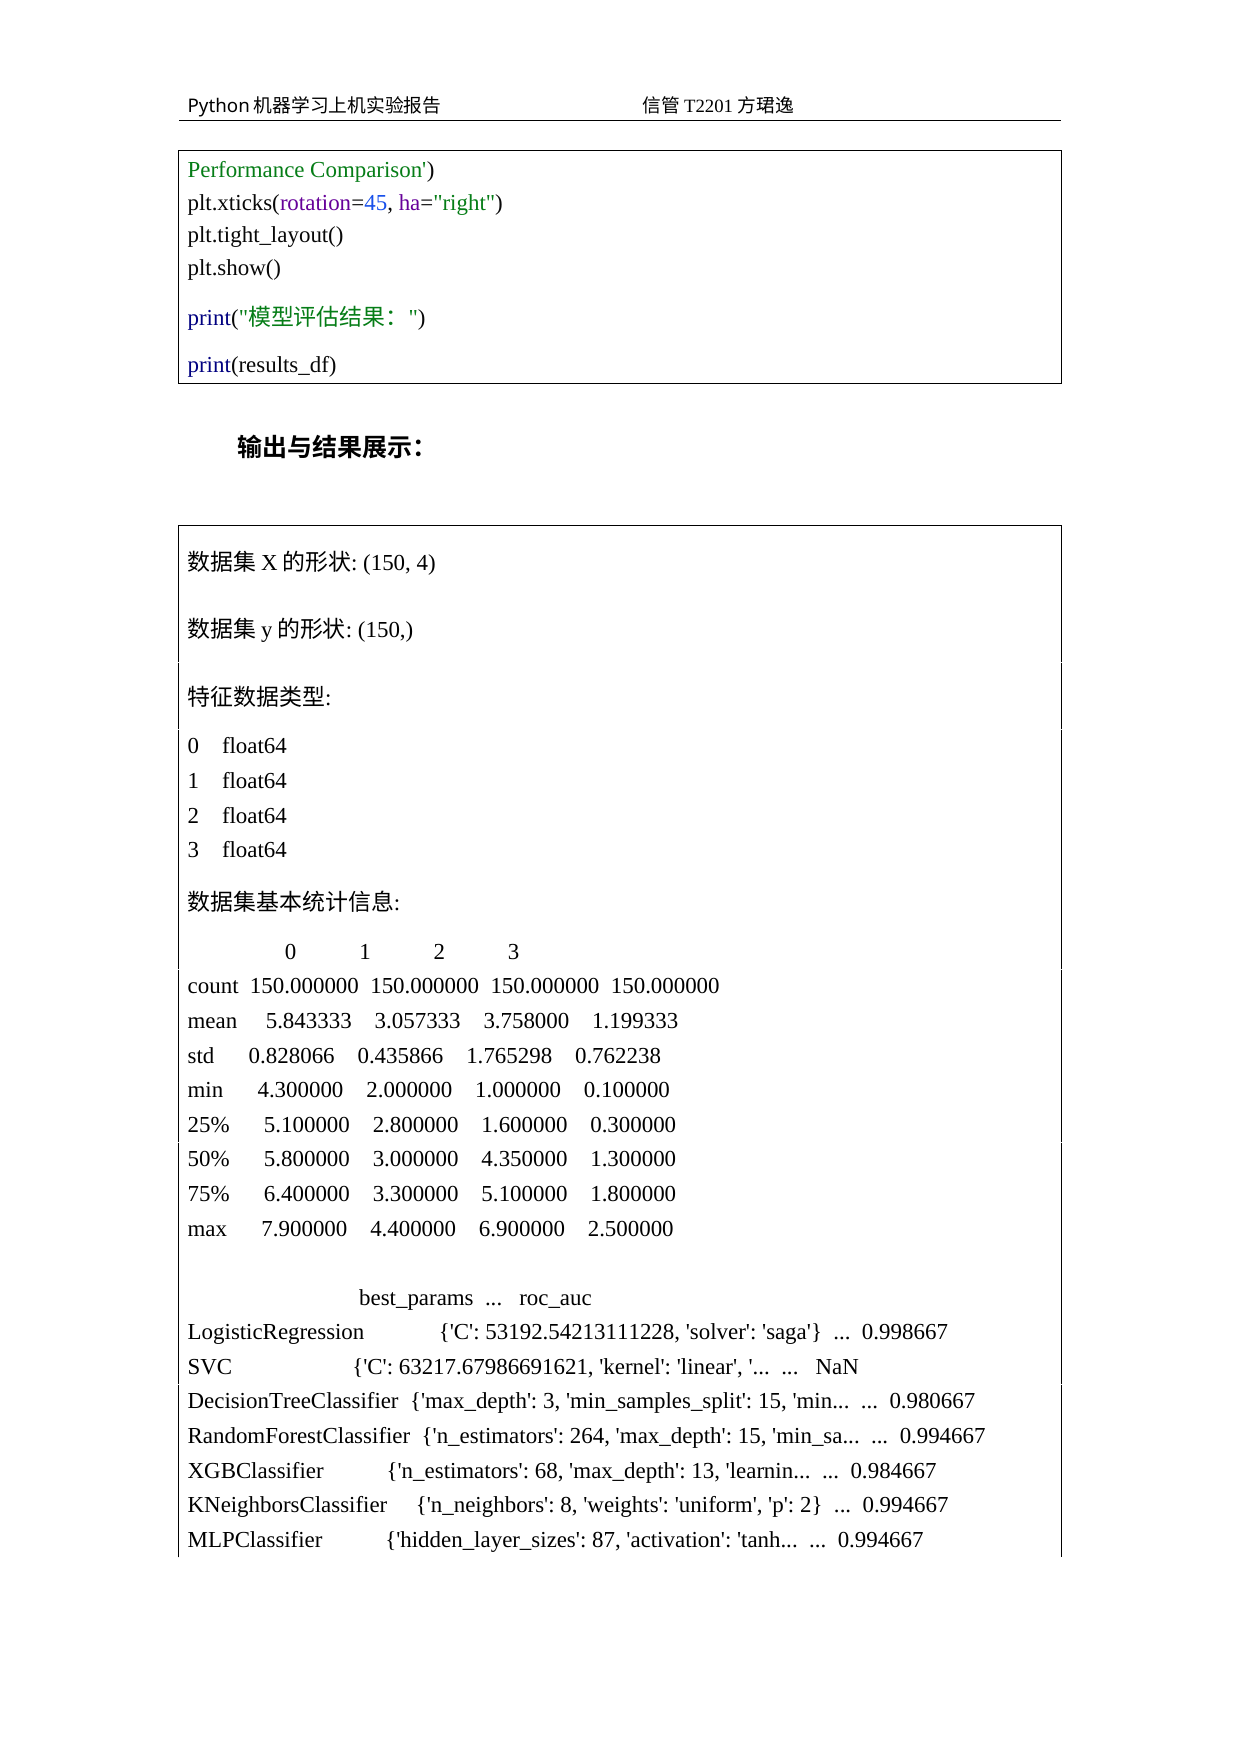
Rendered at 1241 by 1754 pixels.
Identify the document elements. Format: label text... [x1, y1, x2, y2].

text best_params ... roc_auc [179, 1281, 1061, 1315]
text 数据集基本统计信息: [179, 868, 1061, 935]
text SVC {'C': 63217.67986691621, 'kernel': 'linear', '... ... NaN [179, 1350, 1061, 1384]
text 1 float64 [179, 764, 1061, 799]
text 3 float64 [179, 833, 1061, 868]
text RandomForestClassifier {'n_estimators': 264, 'max_depth': 15, 'min_sa... ... 0.994667 [179, 1419, 1061, 1454]
text 特征数据类型: [179, 662, 1061, 729]
text 25% 5.100000 2.800000 1.600000 0.300000 [179, 1108, 1061, 1142]
text count 150.000000 150.000000 150.000000 150.000000 [179, 969, 1061, 1004]
text MLPClassifier {'hidden_layer_sizes': 87, 'activation': 'tanh... ... 0.994667 [179, 1523, 1061, 1557]
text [179, 151, 1061, 383]
list 输出与结果展示： [187, 413, 1053, 478]
text 数据集y的形状: (150,) [179, 595, 1061, 662]
text 2 float64 [179, 799, 1061, 833]
text 0 float64 [179, 729, 1061, 764]
text 数据集X的形状: (150, 4) [179, 526, 1061, 595]
text 0 1 2 3 [179, 935, 1061, 969]
text 50% 5.800000 3.000000 4.350000 1.300000 [179, 1142, 1061, 1177]
text mean 5.843333 3.057333 3.758000 1.199333 [179, 1004, 1061, 1039]
text LogisticRegression {'C': 53192.54213111228, 'solver': 'saga'} ... 0.998667 [179, 1315, 1061, 1350]
text std 0.828066 0.435866 1.765298 0.762238 [179, 1039, 1061, 1073]
text DecisionTreeClassifier {'max_depth': 3, 'min_samples_split': 15, 'min... ... 0.980667 [179, 1384, 1061, 1419]
text 75% 6.400000 3.300000 5.100000 1.800000 [179, 1177, 1061, 1212]
text XGBClassifier {'n_estimators': 68, 'max_depth': 13, 'learnin... ... 0.984667 [179, 1454, 1061, 1488]
text max 7.900000 4.400000 6.900000 2.500000 [179, 1212, 1061, 1246]
text min 4.300000 2.000000 1.000000 0.100000 [179, 1073, 1061, 1108]
text KNeighborsClassifier {'n_neighbors': 8, 'weights': 'uniform', 'p': 2} ... 0.994667 [179, 1488, 1061, 1523]
